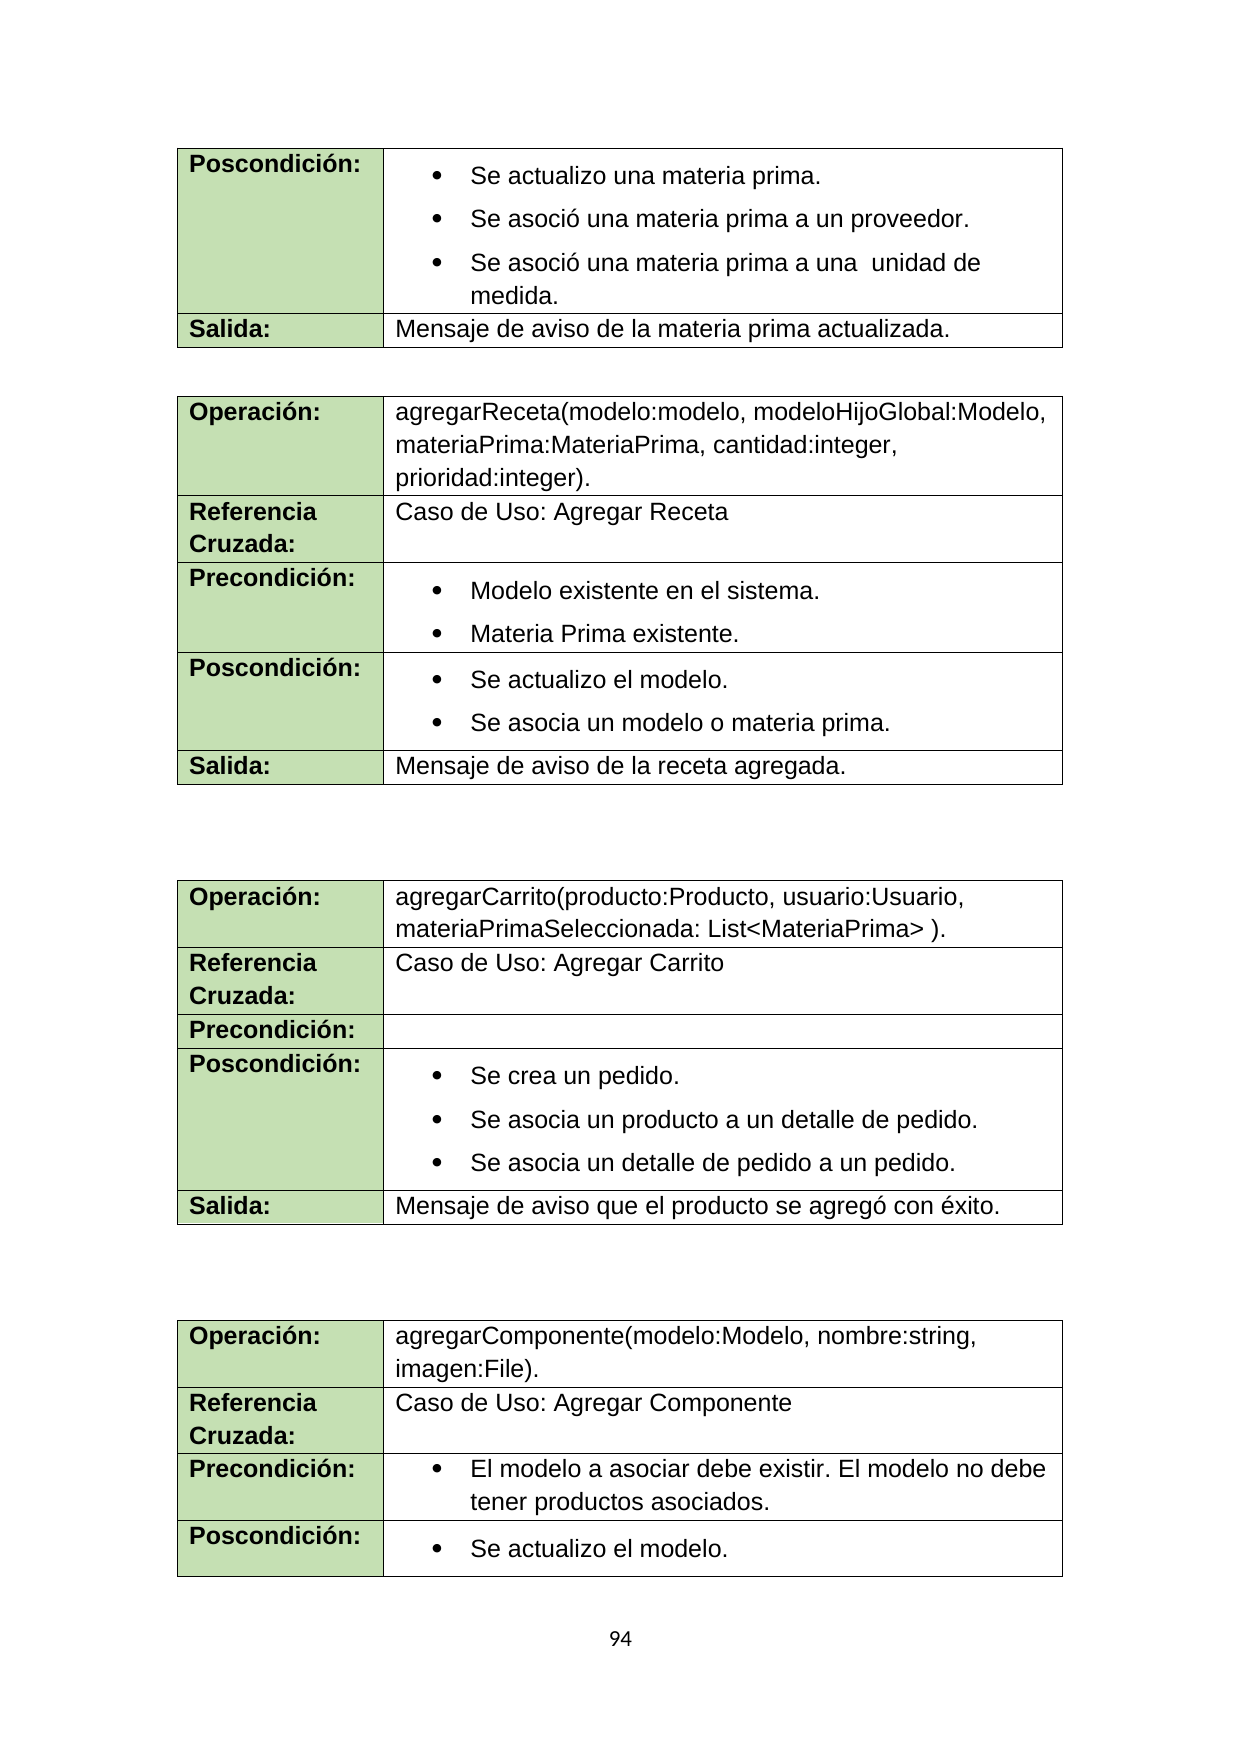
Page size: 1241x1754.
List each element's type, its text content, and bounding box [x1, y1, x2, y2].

table_cell [384, 1015, 1062, 1048]
table_header Operación: [178, 881, 383, 947]
table_cell Mensaje de aviso que el producto se agregó con éxito. [384, 1191, 1062, 1223]
table_cell Precondición: [178, 1015, 383, 1048]
table_cell Caso de Uso: Agregar Carrito [384, 948, 1062, 1014]
table_cell Referencia Cruzada: [178, 948, 383, 1014]
table_cell Poscondición: [178, 149, 383, 313]
table_cell Poscondición: [178, 1049, 383, 1190]
table_header Operación: [178, 397, 383, 495]
table_cell Poscondición: [178, 1521, 383, 1576]
table_cell Mensaje de aviso de la materia prima actualizada. [384, 314, 1062, 347]
table_cell Salida: [178, 751, 383, 784]
table_cell Salida: [178, 1191, 383, 1223]
table_cell Salida: [178, 314, 383, 347]
table_cell Caso de Uso: Agregar Receta [384, 496, 1062, 562]
table_header agregarReceta(modelo:modelo, modeloHijoGlobal:Modelo, materiaPrima:MateriaPrima, cantidad:integer, prioridad:integer). [384, 397, 1062, 495]
table_header agregarCarrito(producto:Producto, usuario:Usuario, materiaPrimaSeleccionada: List<MateriaPrima> ). [384, 881, 1062, 947]
table_header Operación: [178, 1321, 383, 1387]
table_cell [384, 1521, 1062, 1576]
table_cell Se crea un pedido. Se asocia un producto a un detalle de pedido. Se asocia un detalle de pedido a un pedido. [384, 1049, 1062, 1190]
table_cell Precondición: [178, 563, 383, 652]
table_header agregarComponente(modelo:Modelo, nombre:string, imagen:File). [384, 1321, 1062, 1387]
table_cell Referencia Cruzada: [178, 1388, 383, 1453]
table_cell Mensaje de aviso de la receta agregada. [384, 751, 1062, 784]
table_cell Caso de Uso: Agregar Componente [384, 1388, 1062, 1453]
table_cell Modelo existente en el sistema. Materia Prima existente. [384, 563, 1062, 652]
table_cell Se actualizo el modelo. Se asocia un modelo o materia prima. [384, 653, 1062, 750]
table_cell Referencia Cruzada: [178, 496, 383, 562]
table_cell Precondición: [178, 1454, 383, 1520]
table_cell Se actualizo una materia prima. Se asoció una materia prima a un proveedor. Se asoció una materia prima a una unidad de medida. [384, 149, 1062, 313]
table_cell Poscondición: [178, 653, 383, 750]
table_cell El modelo a asociar debe existir. El modelo no debe tener productos asociados. [384, 1454, 1062, 1520]
